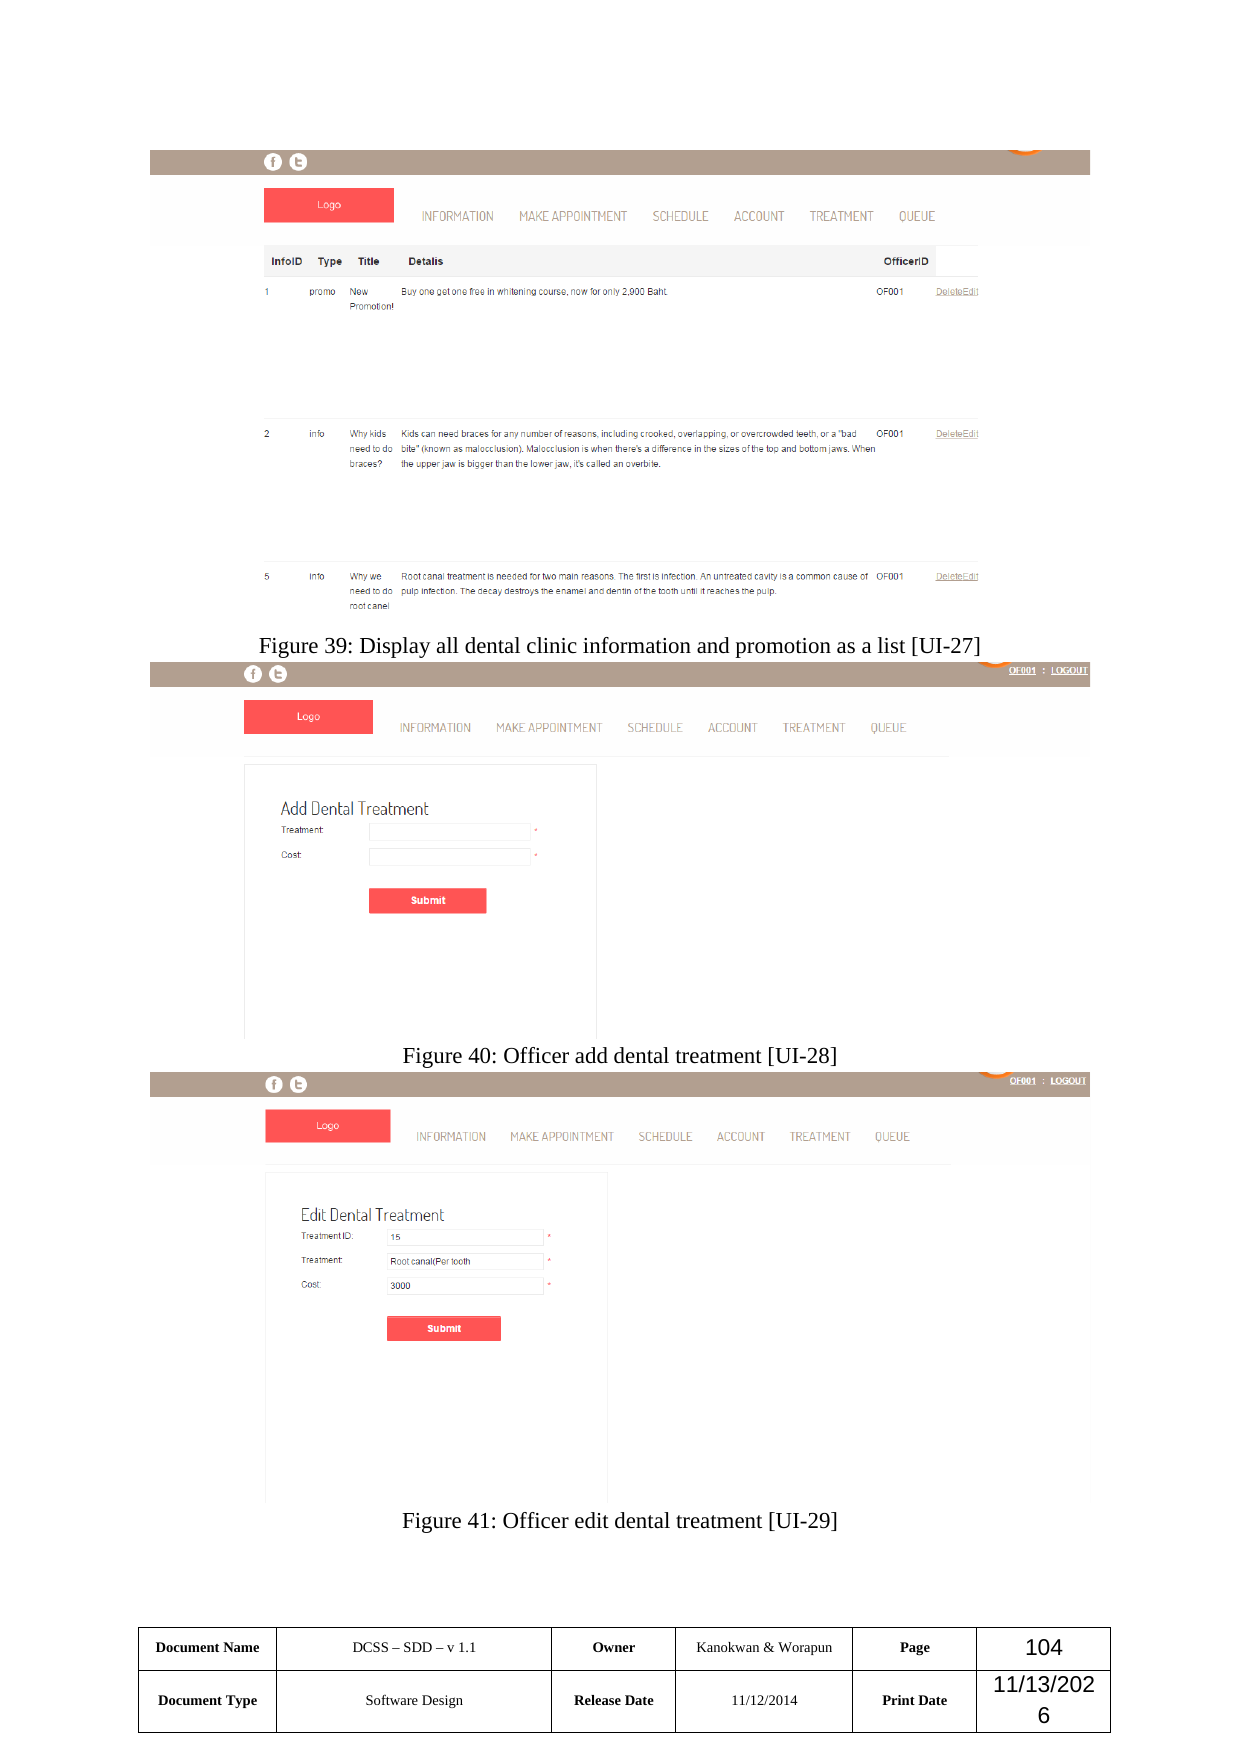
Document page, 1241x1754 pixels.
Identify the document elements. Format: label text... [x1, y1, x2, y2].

picture [150, 1072, 1091, 1503]
picture [150, 662, 1091, 1039]
text Figure 39: Display all dental clinic information and promotion as a list [UI-27] [150, 632, 1090, 659]
text Figure 41: Officer edit dental treatment [UI-29] [150, 1507, 1090, 1533]
text Figure 40: Officer add dental treatment [UI-28] [150, 1042, 1090, 1068]
picture [150, 150, 1091, 629]
